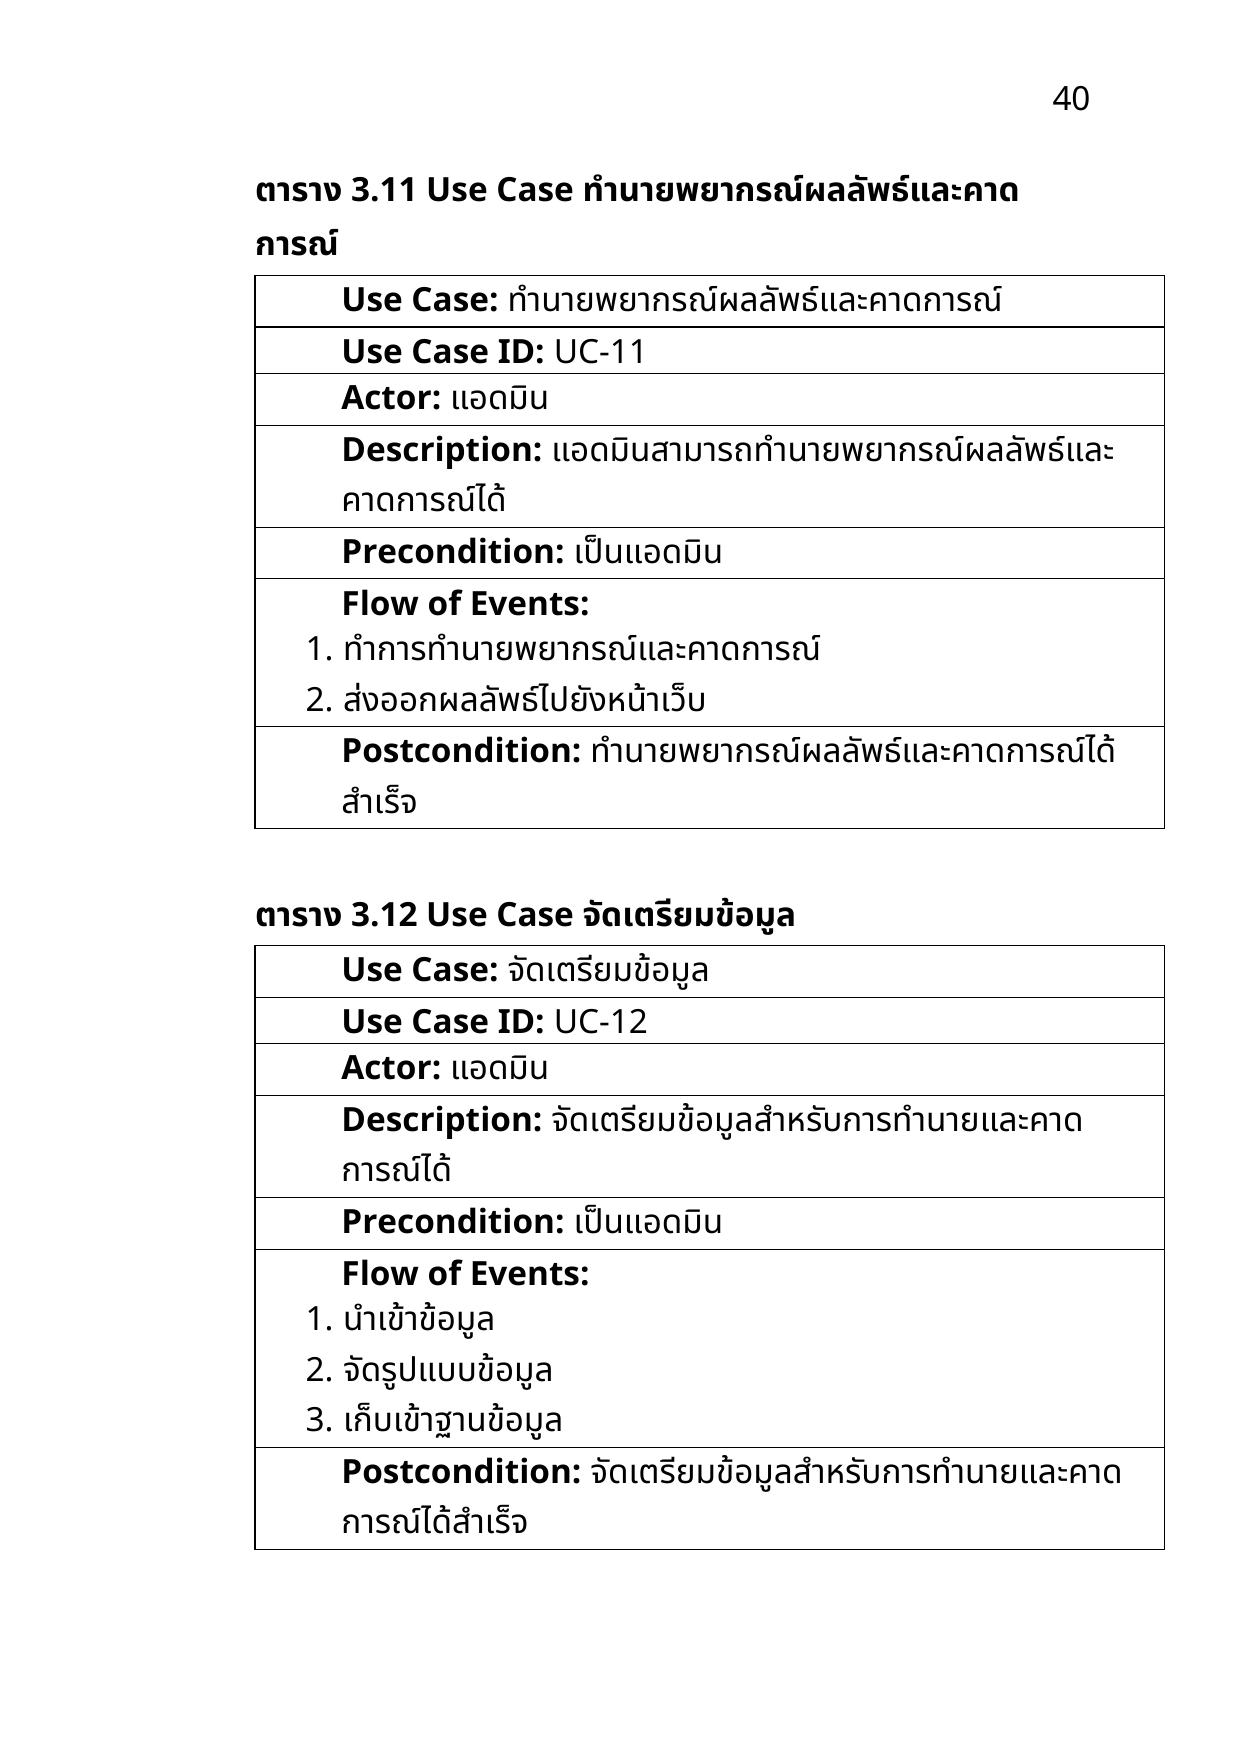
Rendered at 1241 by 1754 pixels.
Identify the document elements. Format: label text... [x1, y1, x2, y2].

table_cell Actor: แอดมิน [256, 1044, 1164, 1095]
table_cell Actor: แอดมิน [256, 374, 1164, 424]
table_cell Precondition: เป็นแอดมิน [256, 528, 1164, 578]
table_cell Description: แอดมินสามารถทำนายพยากรณ์ผลลัพธ์และคาดการณ์ได้ [256, 426, 1164, 527]
table_cell Postcondition: ทำนายพยากรณ์ผลลัพธ์และคาดการณ์ได้สำเร็จ [256, 727, 1164, 828]
table_cell Precondition: เป็นแอดมิน [256, 1198, 1164, 1248]
text ตาราง 3.12 Use Case จัดเตรียมข้อมูล [255, 890, 1090, 941]
table_cell Postcondition: จัดเตรียมข้อมูลสำหรับการทำนายและคาดการณ์ได้สำเร็จ [256, 1448, 1164, 1549]
table_cell Use Case ID: UC-11 [256, 328, 1164, 373]
table_cell Description: จัดเตรียมข้อมูลสำหรับการทำนายและคาดการณ์ได้ [256, 1096, 1164, 1197]
table_cell Flow of Events: ทำการทำนายพยากรณ์และคาดการณ์ ส่งออกผลลัพธ์ไปยังหน้าเว็บ [256, 579, 1164, 726]
text ตาราง 3.11 Use Case ทำนายพยากรณ์ผลลัพธ์และคาดการณ์ [255, 166, 1090, 271]
table_header Use Case: ทำนายพยากรณ์ผลลัพธ์และคาดการณ์ [256, 276, 1164, 326]
table_header Use Case: จัดเตรียมข้อมูล [256, 946, 1164, 997]
table_cell Use Case ID: UC-12 [256, 998, 1164, 1043]
table_cell Flow of Events: นำเข้าข้อมูล จัดรูปแบบข้อมูล เก็บเข้าฐานข้อมูล [256, 1250, 1164, 1447]
